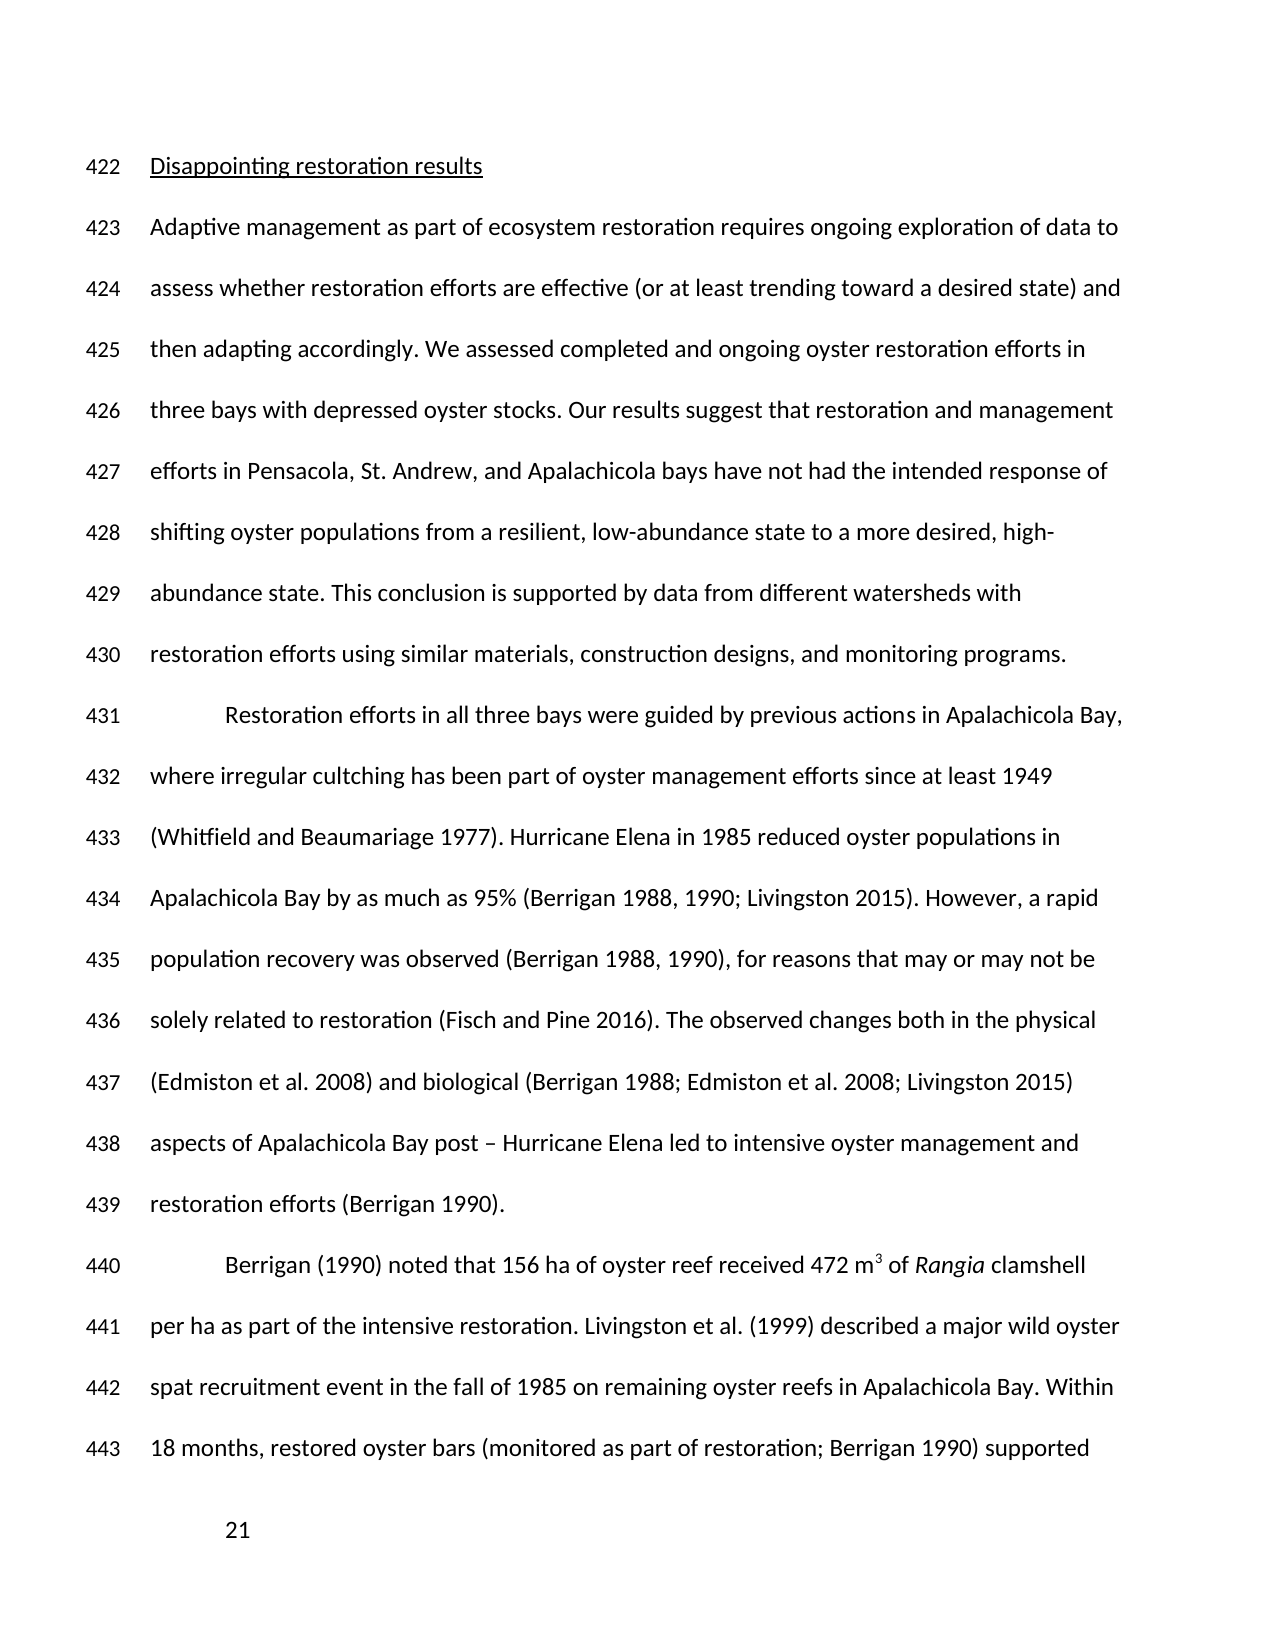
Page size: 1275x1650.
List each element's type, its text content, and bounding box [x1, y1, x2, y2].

subtitle Disappointing restoration results [150, 150, 1125, 181]
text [150, 1249, 1125, 1462]
text Adaptive management as part of ecosystem restoration requires ongoing exploration of data to assess whether restoration efforts are effective (or at least trending toward a desired state) and then adapting accordingly. We assessed completed and ongoing oyster restoration efforts in three bays with depressed oyster stocks. Our results suggest that restoration and management efforts in Pensacola, St. Andrew, and Apalachicola bays have not had the intended response of shifting oyster populations from a resilient, low-abundance state to a more desired, high-abundance state. This conclusion is supported by data from different watersheds with restoration efforts using similar materials, construction designs, and monitoring programs. [150, 211, 1125, 669]
text Restoration efforts in all three bays were guided by previous actions in Apalachicola Bay, where irregular cultching has been part of oyster management efforts since at least 1949 (Whitfield and Beaumariage 1977). Hurricane Elena in 1985 reduced oyster populations in Apalachicola Bay by as much as 95% (Berrigan 1988, 1990; Livingston 2015). However, a rapid population recovery was observed (Berrigan 1988, 1990), for reasons that may or may not be solely related to restoration (Fisch and Pine 2016). The observed changes both in the physical (Edmiston et al. 2008) and biological (Berrigan 1988; Edmiston et al. 2008; Livingston 2015) aspects of Apalachicola Bay post – Hurricane Elena led to intensive oyster management and restoration efforts (Berrigan 1990). [150, 699, 1125, 1218]
